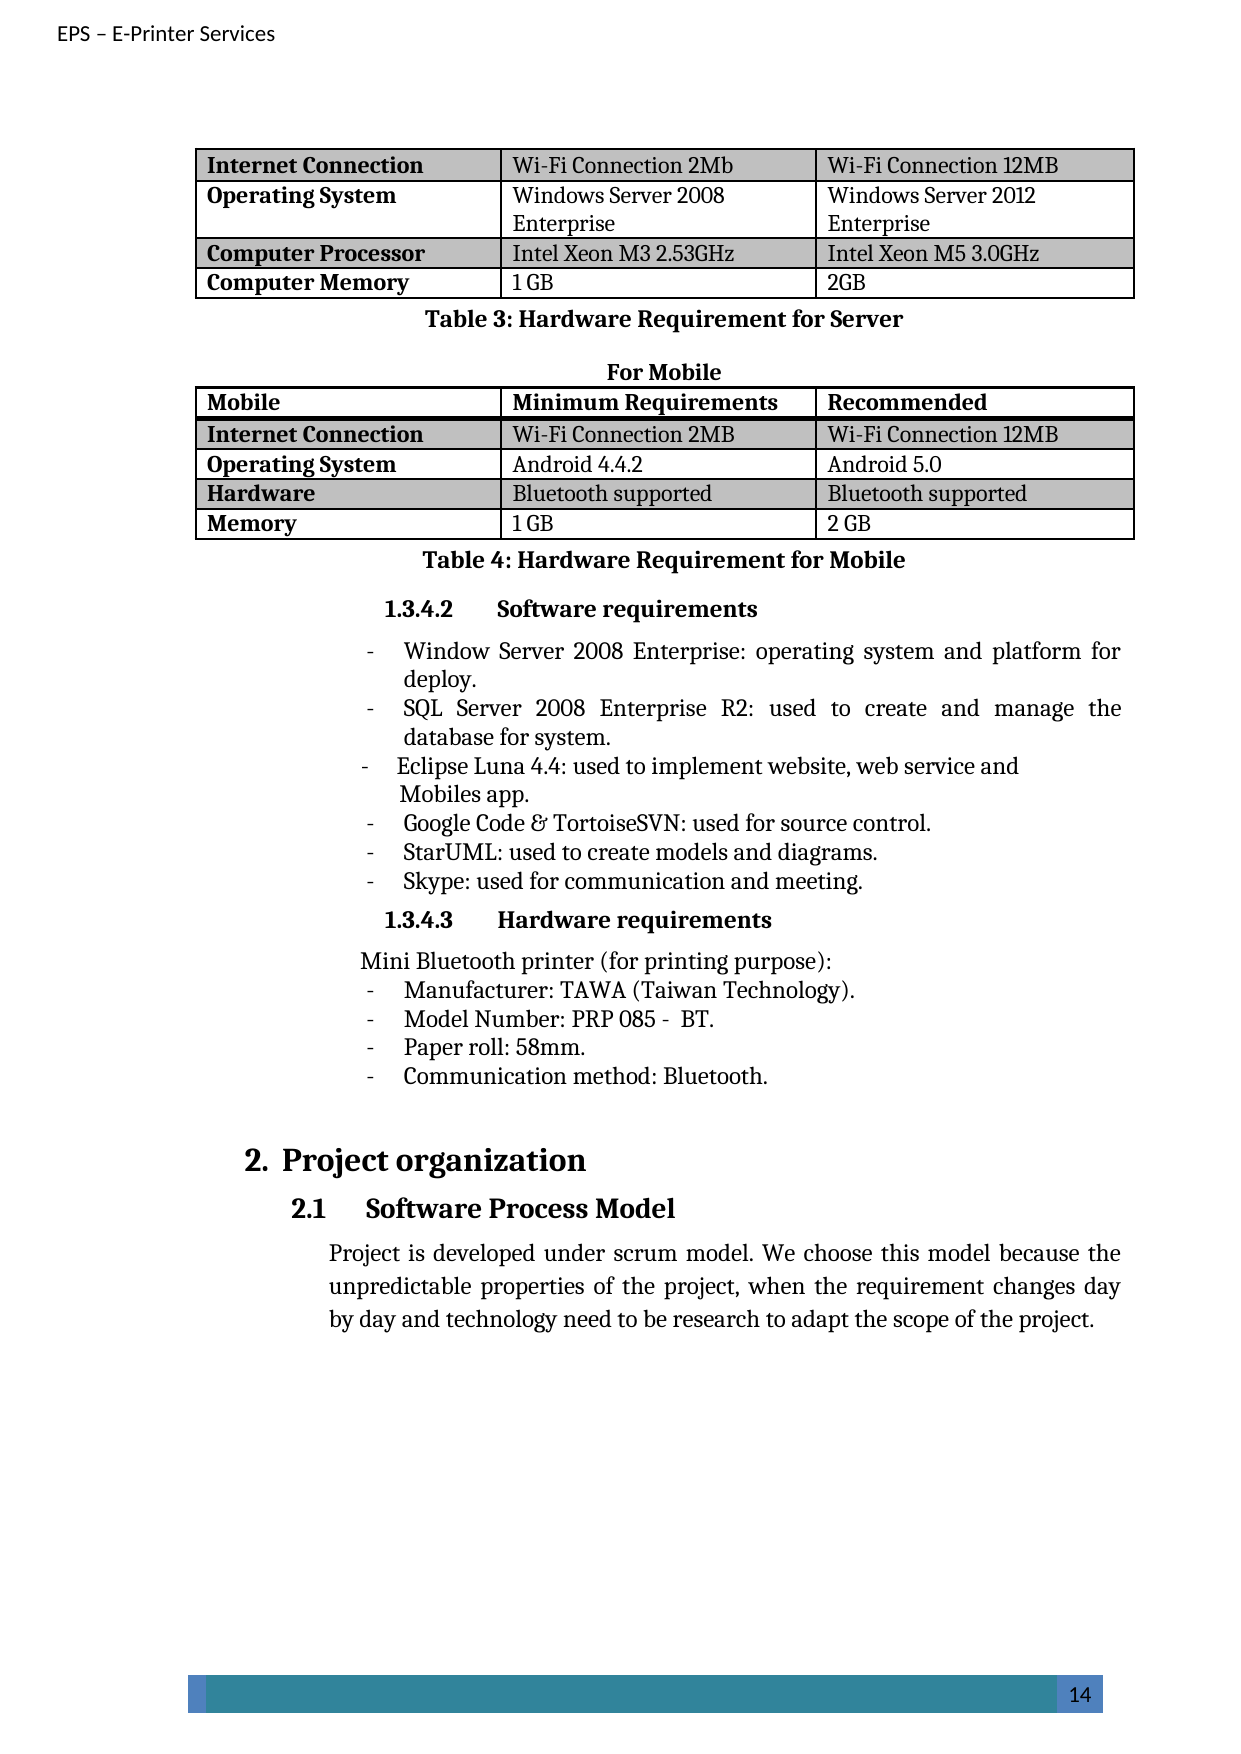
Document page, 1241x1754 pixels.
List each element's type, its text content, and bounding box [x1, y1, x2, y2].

table_header Recommended [817, 389, 1133, 416]
table_cell Internet Connection [197, 421, 500, 448]
subtitle Hardware requirements [385, 906, 1122, 934]
text For Mobile [207, 359, 1122, 386]
list Paper roll: 58mm. [366, 1033, 1122, 1062]
text Mini Bluetooth printer (for printing purpose): [263, 947, 1122, 976]
subtitle Project organization [244, 1142, 1122, 1180]
table_cell Wi-Fi Connection 12MB [817, 150, 1133, 180]
list Model Number: PRP 085 - BT. [366, 1004, 1122, 1033]
table_cell Intel Xeon M5 3.0GHz [817, 239, 1133, 267]
table_cell 2 GB [817, 510, 1133, 537]
table_cell Bluetooth supported [817, 480, 1133, 508]
list StarUML: used to create models and diagrams. [366, 838, 1122, 867]
table_header Minimum Requirements [502, 389, 815, 416]
table_cell Memory [197, 510, 500, 537]
table_cell Wi-Fi Connection 2MB [502, 421, 815, 448]
table_cell Internet Connection [197, 150, 500, 180]
list Manufacturer: TAWA (Taiwan Technology). [366, 976, 1122, 1004]
list Skype: used for communication and meeting. [366, 867, 1122, 895]
text Mobiles app. [207, 780, 1122, 809]
table_cell Wi-Fi Connection 2Mb [502, 150, 815, 180]
table_cell Bluetooth supported [502, 480, 815, 508]
subtitle Software Process Model [291, 1193, 1122, 1226]
text Table 4: Hardware Requirement for Mobile [207, 546, 1122, 574]
text Project is developed under scrum model. We choose this model because the unpredictable properties of the project, when the requirement changes day by day and technology need to be research to adapt the scope of the project. [329, 1239, 1122, 1333]
subtitle Software requirements [385, 595, 1122, 624]
text Table 3: Hardware Requirement for Server [207, 305, 1122, 334]
list SQL Server 2008 Enterprise R2: used to create and manage the database for system. [366, 694, 1122, 752]
table_cell Hardware [197, 480, 500, 508]
list Google Code & TortoiseSVN: used for source control. [366, 809, 1122, 838]
table_cell Intel Xeon M3 2.53GHz [502, 239, 815, 267]
table_cell Android 4.4.2 [502, 450, 815, 478]
table_cell 1 GB [502, 510, 815, 537]
list Communication method: Bluetooth. [366, 1062, 1122, 1091]
text - Eclipse Luna 4.4: used to implement website, web service and [207, 752, 1122, 780]
table_cell Operating System [197, 182, 500, 237]
table_cell Windows Server 2008 Enterprise [502, 182, 815, 237]
table_cell Computer Processor [197, 239, 500, 267]
table_cell Wi-Fi Connection 12MB [817, 421, 1133, 448]
table_cell Operating System [197, 450, 500, 478]
table_header Mobile [197, 389, 500, 416]
table_cell Android 5.0 [817, 450, 1133, 478]
table_cell 1 GB [502, 269, 815, 297]
list Window Server 2008 Enterprise: operating system and platform for deploy. [366, 637, 1122, 694]
table_cell Computer Memory [197, 269, 500, 297]
table_cell Windows Server 2012 Enterprise [817, 182, 1133, 237]
table_cell 2GB [817, 269, 1133, 297]
